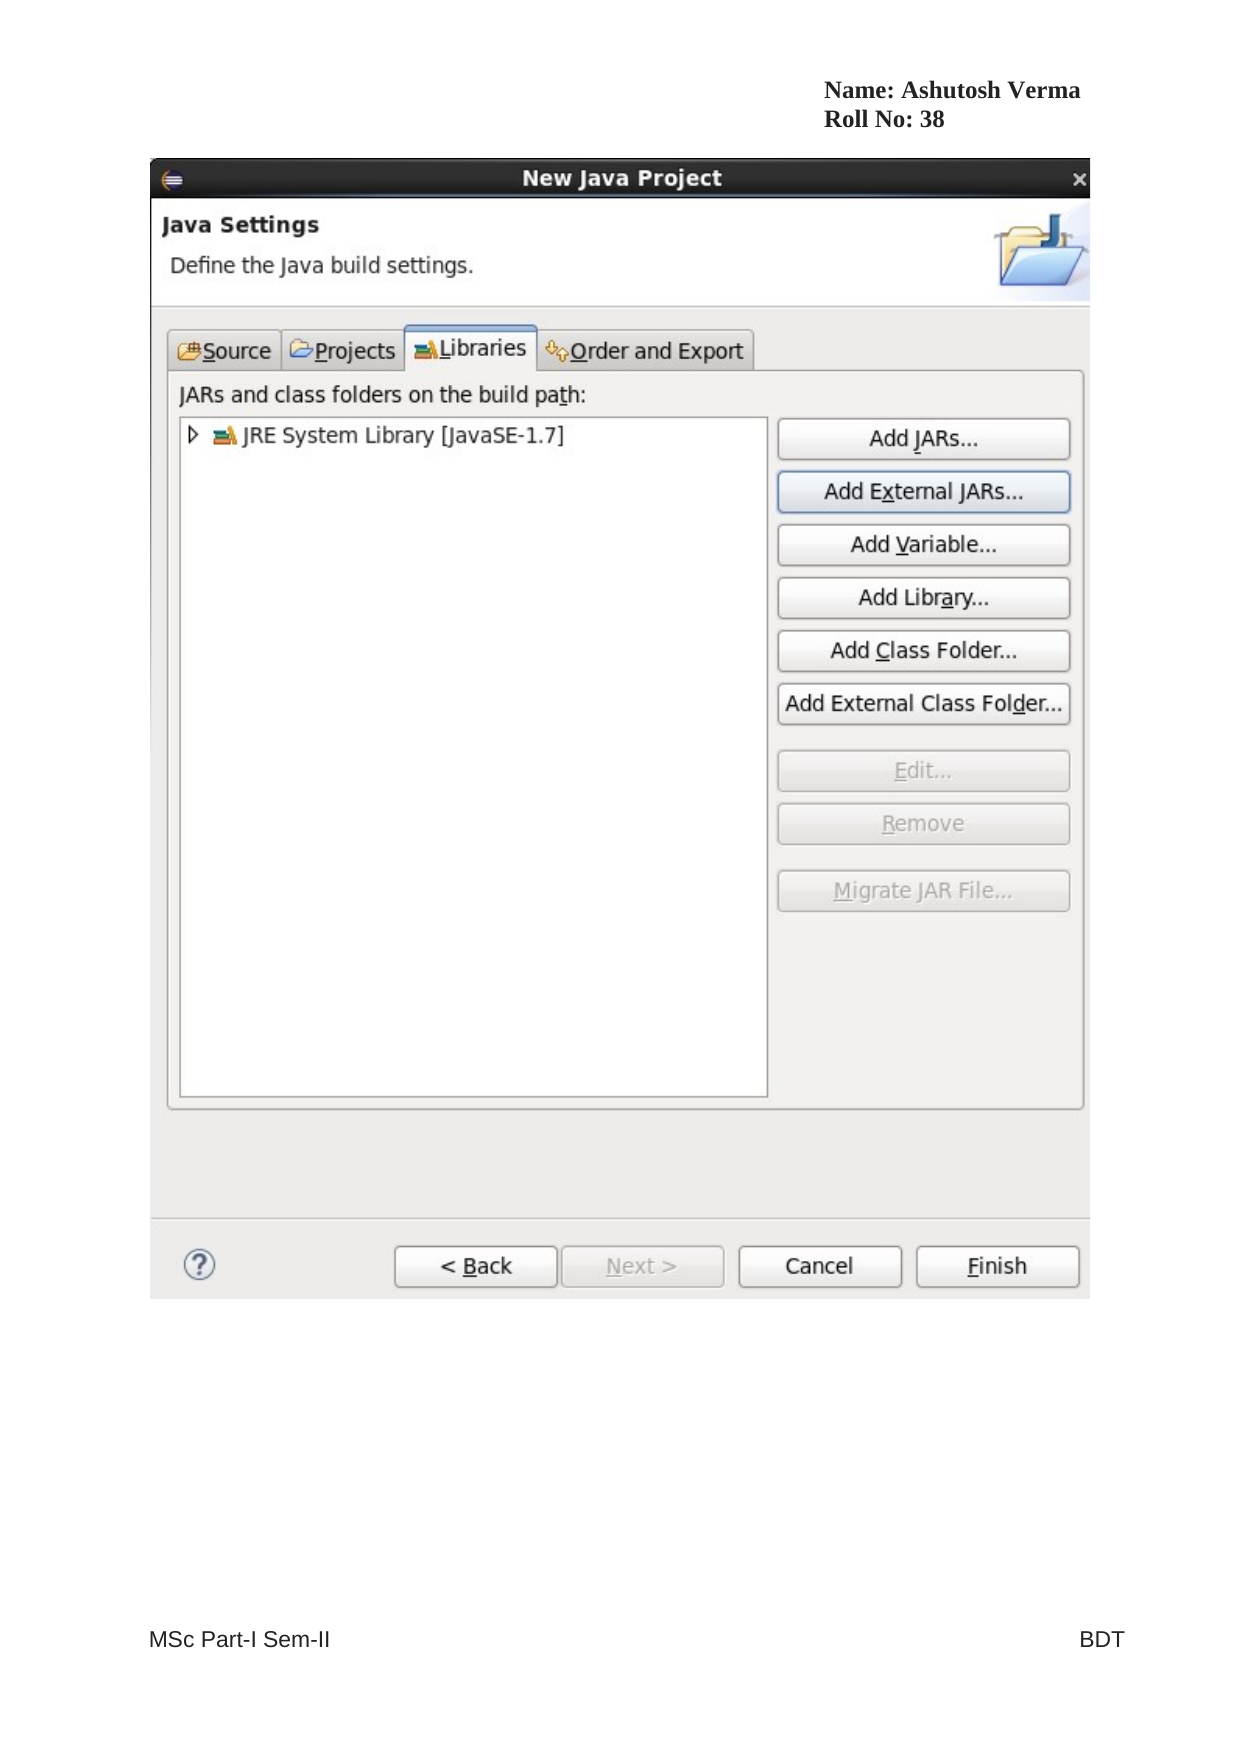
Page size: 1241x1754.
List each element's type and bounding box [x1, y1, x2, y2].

picture [150, 158, 1091, 1299]
